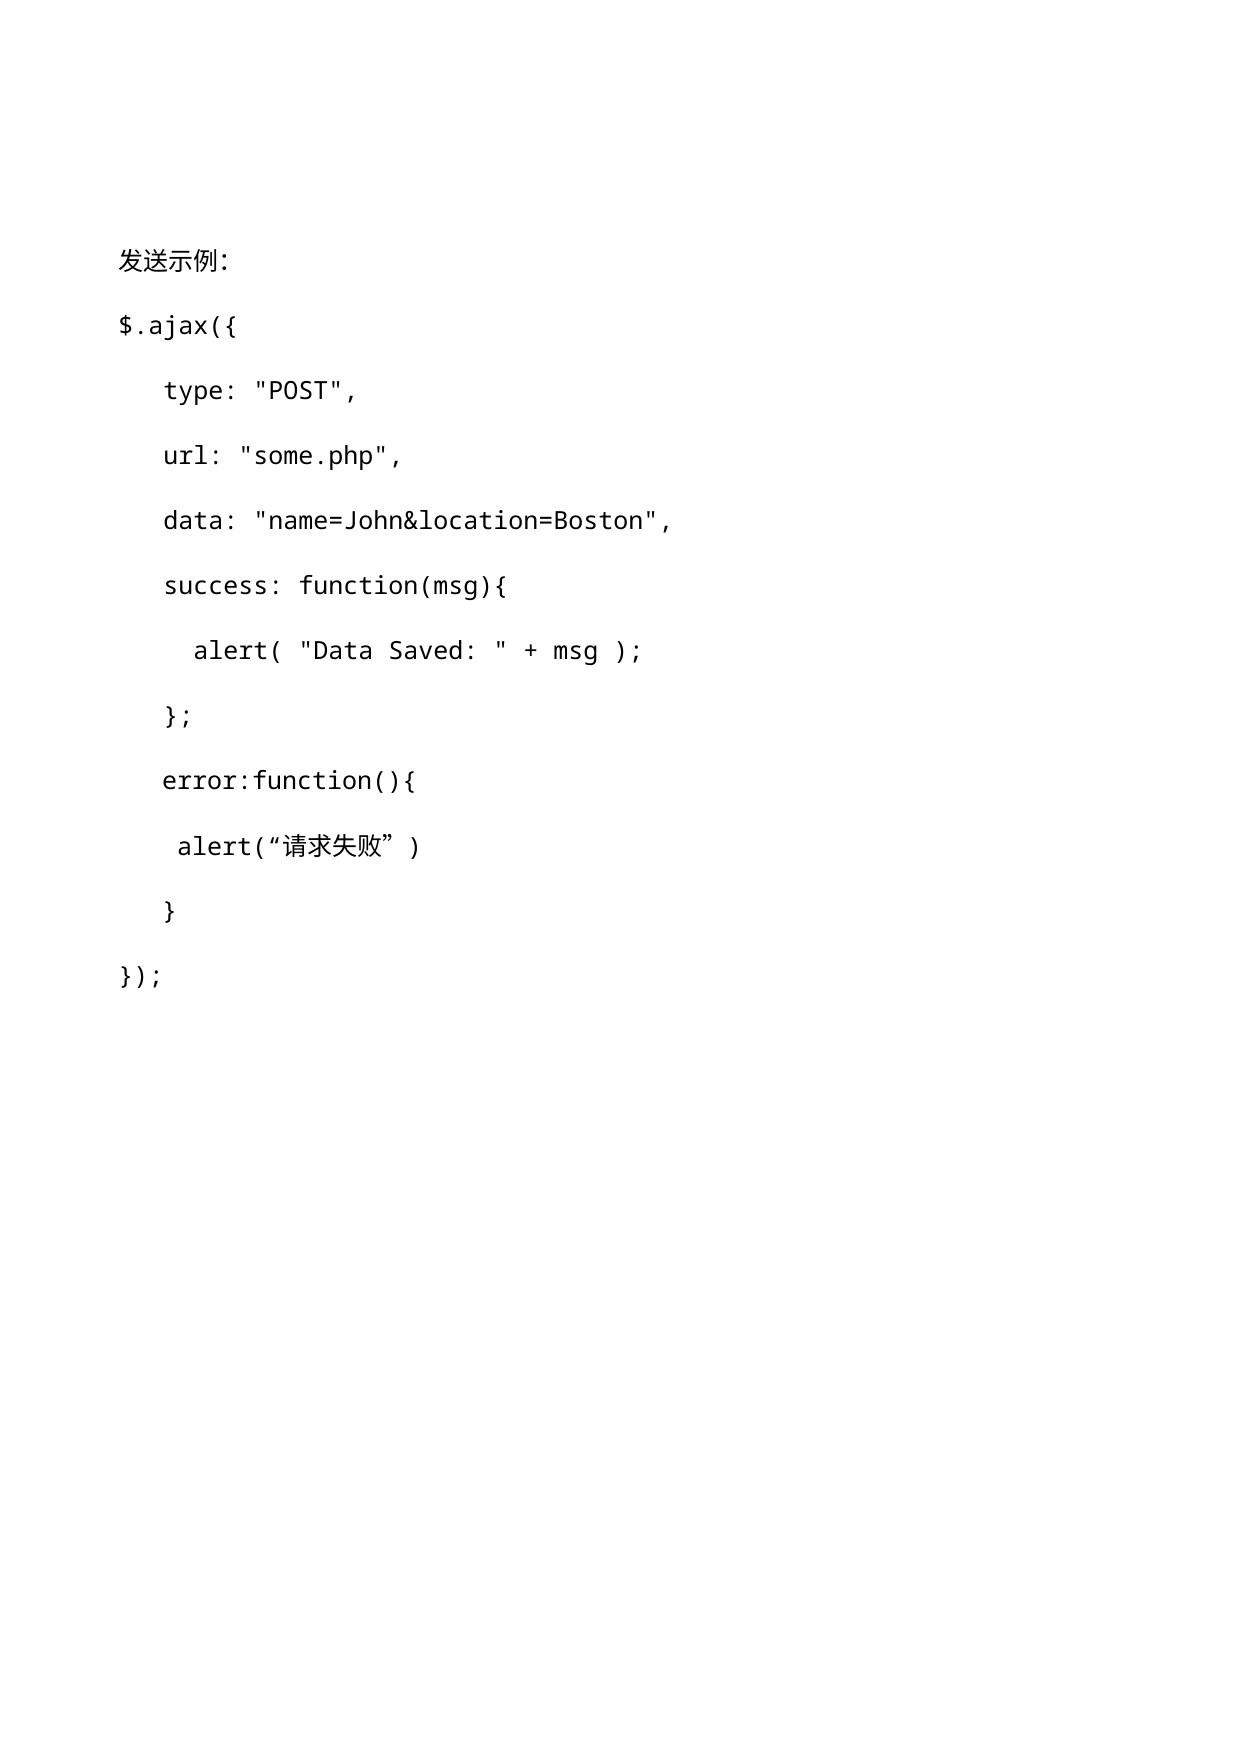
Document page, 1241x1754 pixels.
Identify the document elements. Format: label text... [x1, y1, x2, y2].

text type: "POST", [118, 357, 1122, 422]
text url: "some.php", [118, 422, 1122, 487]
text alert(“请求失败”) [118, 812, 1122, 877]
text alert( "Data Saved: " + msg ); [118, 617, 1122, 682]
text error:function(){ [118, 747, 1122, 812]
text 发送示例： [118, 227, 1122, 292]
text $.ajax({ [118, 292, 1122, 357]
text } [118, 877, 1122, 942]
text }; [118, 682, 1122, 747]
text success: function(msg){ [118, 552, 1122, 617]
text data: "name=John&location=Boston", [118, 487, 1122, 552]
text }); [118, 942, 1122, 1007]
